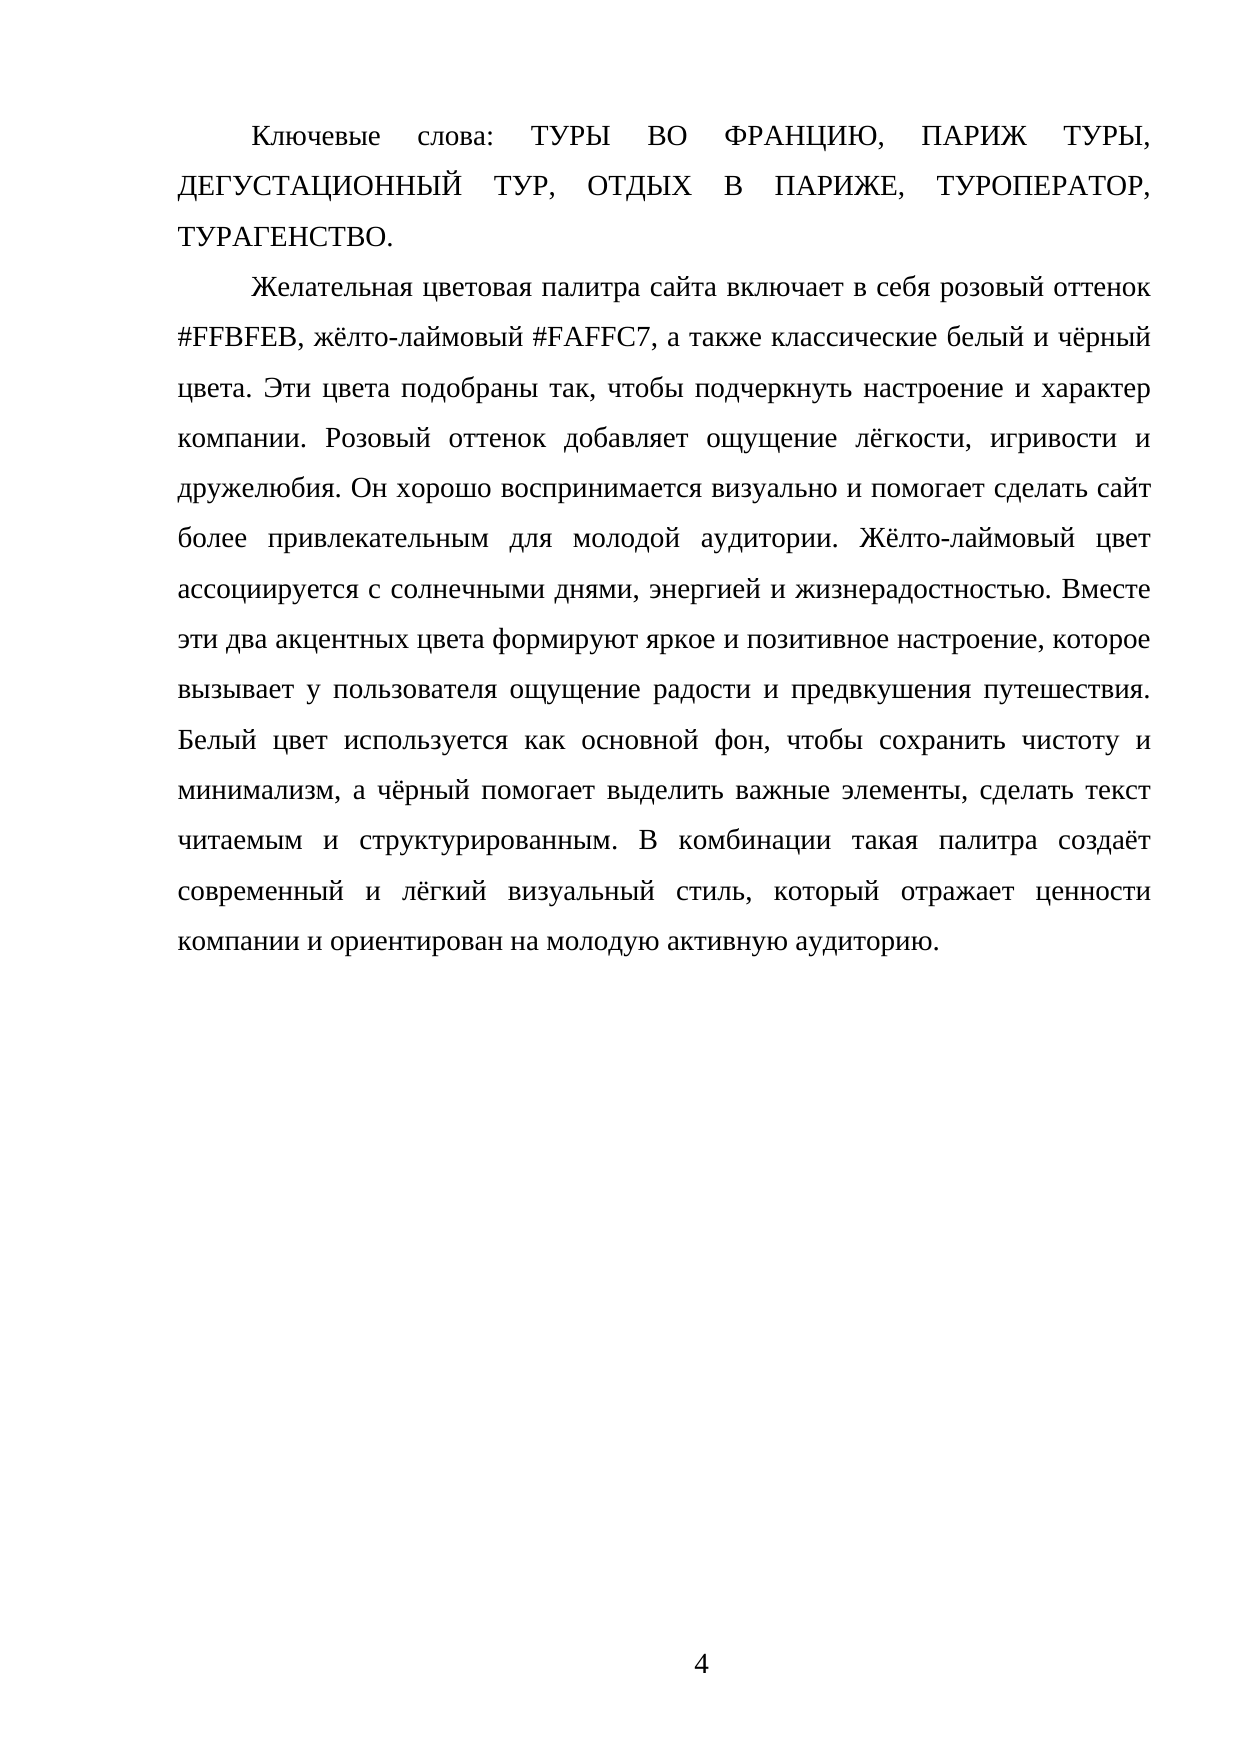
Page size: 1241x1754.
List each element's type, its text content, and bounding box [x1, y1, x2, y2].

text Ключевые слова: ТУРЫ ВО ФРАНЦИЮ, ПАРИЖ ТУРЫ, ДЕГУСТАЦИОННЫЙ ТУР, ОТДЫХ В ПАРИЖЕ, ТУРОПЕРАТОР, ТУРАГЕНСТВО. [177, 118, 1152, 252]
text Желательная цветовая палитра сайта включает в себя розовый оттенок #FFBFEB, жёлто-лаймовый #FAFFC7, а также классические белый и чёрный цвета. Эти цвета подобраны так, чтобы подчеркнуть настроение и характер компании. Розовый оттенок добавляет ощущение лёгкости, игривости и дружелюбия. Он хорошо воспринимается визуально и помогает сделать сайт более привлекательным для молодой аудитории. Жёлто-лаймовый цвет ассоциируется с солнечными днями, энергией и жизнерадостностью. Вместе эти два акцентных цвета формируют яркое и позитивное настроение, которое вызывает у пользователя ощущение радости и предвкушения путешествия. Белый цвет используется как основной фон, чтобы сохранить чистоту и минимализм, а чёрный помогает выделить важные элементы, сделать текст читаемым и структурированным. В комбинации такая палитра создаёт современный и лёгкий визуальный стиль, который отражает ценности компании и ориентирован на молодую активную аудиторию. [177, 269, 1152, 957]
